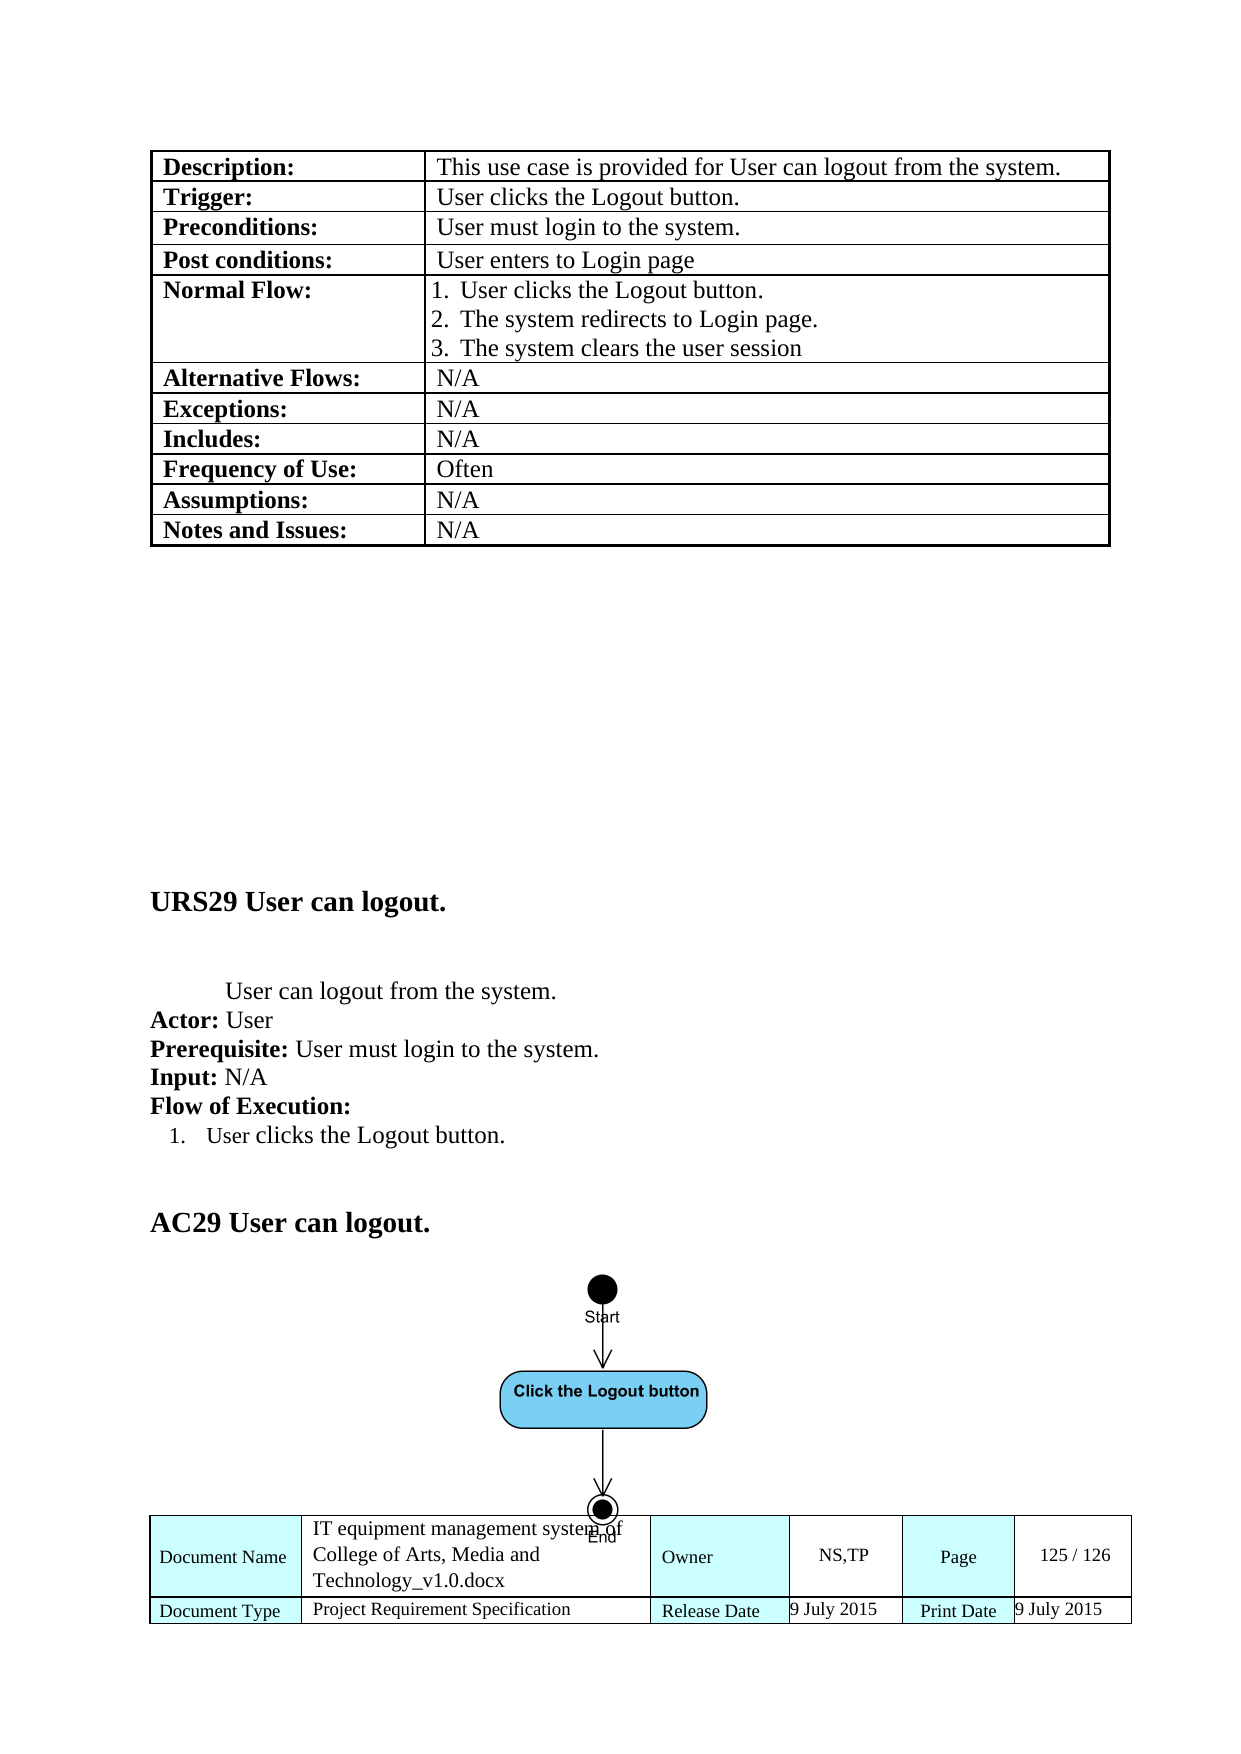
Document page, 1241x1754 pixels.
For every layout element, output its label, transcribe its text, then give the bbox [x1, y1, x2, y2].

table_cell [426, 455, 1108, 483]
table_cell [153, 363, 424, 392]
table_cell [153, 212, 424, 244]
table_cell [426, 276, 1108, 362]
text User can logout from the system. [150, 976, 1090, 1005]
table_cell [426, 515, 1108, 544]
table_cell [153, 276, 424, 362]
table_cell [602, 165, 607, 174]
picture [495, 1516, 650, 1553]
text Prerequisite: User must login to the system. [150, 1034, 1090, 1062]
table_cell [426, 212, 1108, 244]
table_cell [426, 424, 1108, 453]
text Actor: User [150, 1005, 1090, 1034]
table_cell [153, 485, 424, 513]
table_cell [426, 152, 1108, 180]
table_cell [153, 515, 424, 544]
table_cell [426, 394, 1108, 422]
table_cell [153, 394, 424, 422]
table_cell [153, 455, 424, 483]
list User clicks the Logout button. [169, 1120, 1090, 1149]
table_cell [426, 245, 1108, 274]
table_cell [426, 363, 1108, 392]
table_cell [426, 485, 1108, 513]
text AC29 User can logout. [150, 1206, 1090, 1239]
text URS29 User can logout. [150, 884, 1090, 918]
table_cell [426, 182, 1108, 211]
text Input: N/A Flow of Execution: [150, 1062, 1090, 1120]
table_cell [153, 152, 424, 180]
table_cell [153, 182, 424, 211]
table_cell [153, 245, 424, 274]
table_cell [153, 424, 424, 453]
picture [495, 1271, 714, 1515]
